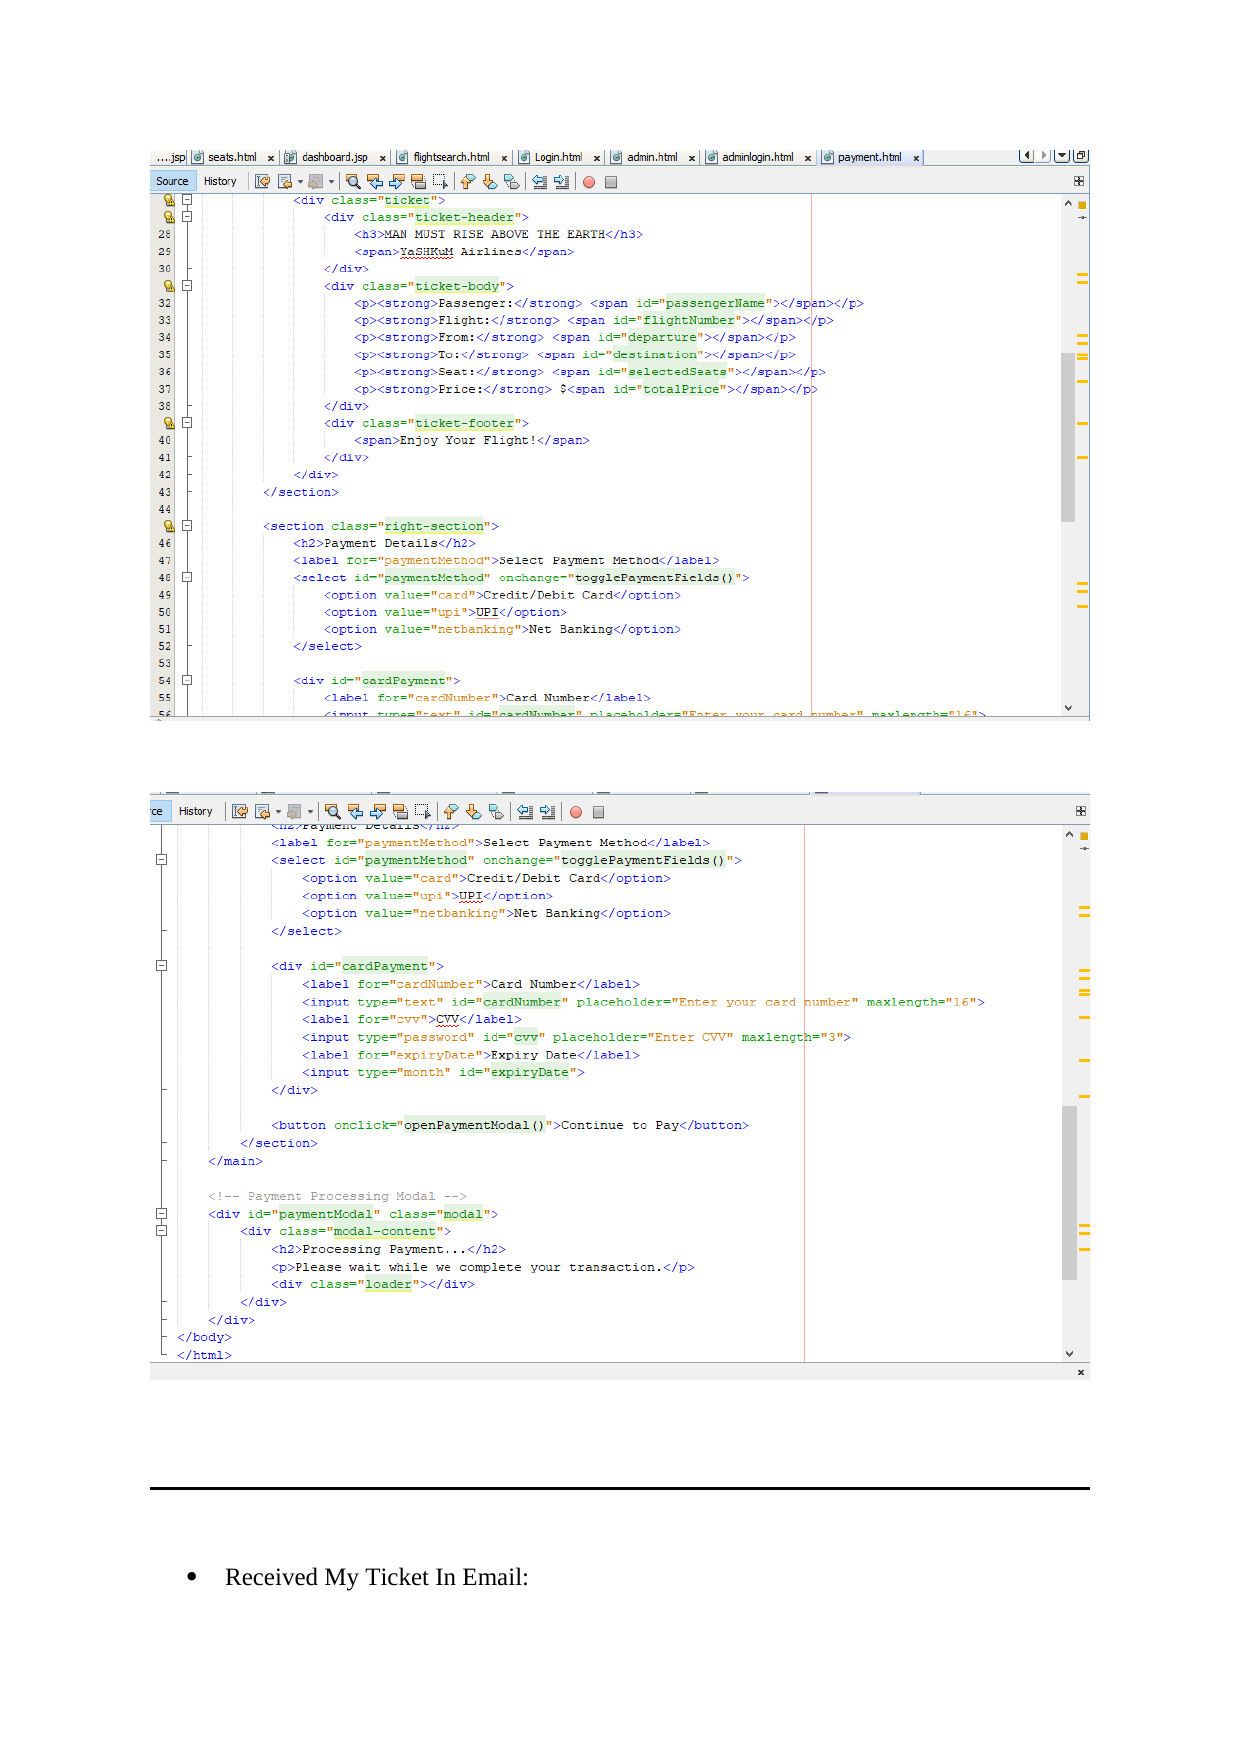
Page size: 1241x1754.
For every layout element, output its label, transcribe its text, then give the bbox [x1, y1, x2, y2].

picture [150, 150, 1091, 721]
picture [150, 792, 1091, 1380]
list Received My Ticket In Email: [187, 1562, 1090, 1591]
